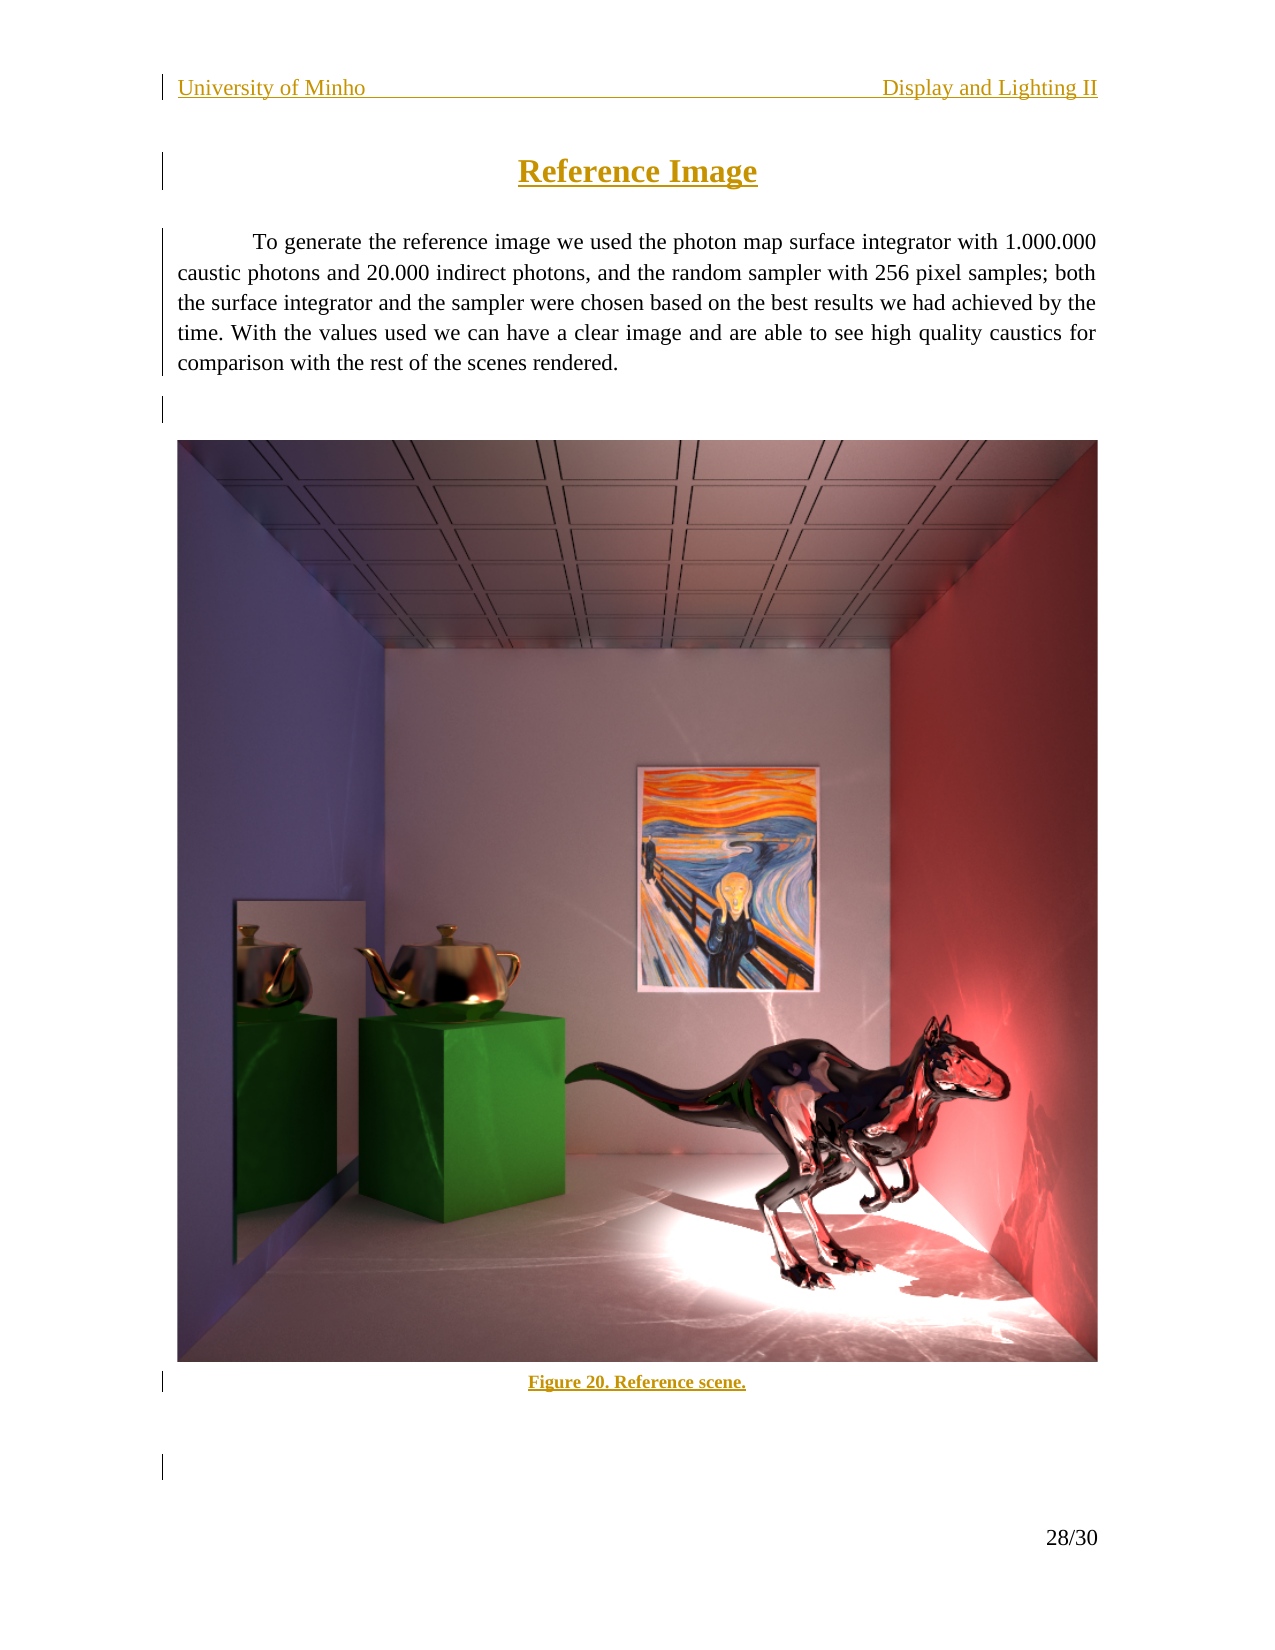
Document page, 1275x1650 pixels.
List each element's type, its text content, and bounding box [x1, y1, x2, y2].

text To generate the reference image we used the photon map surface integrator with 1.000.000 caustic photons and 20.000 indirect photons, and the random sampler with 256 pixel samples; both the surface integrator and the sampler were chosen based on the best results we had achieved by the time. With the values used we can have a clear image and are able to see high quality caustics for comparison with the rest of the scenes rendered. [177, 228, 1098, 376]
picture [177, 440, 1098, 1362]
